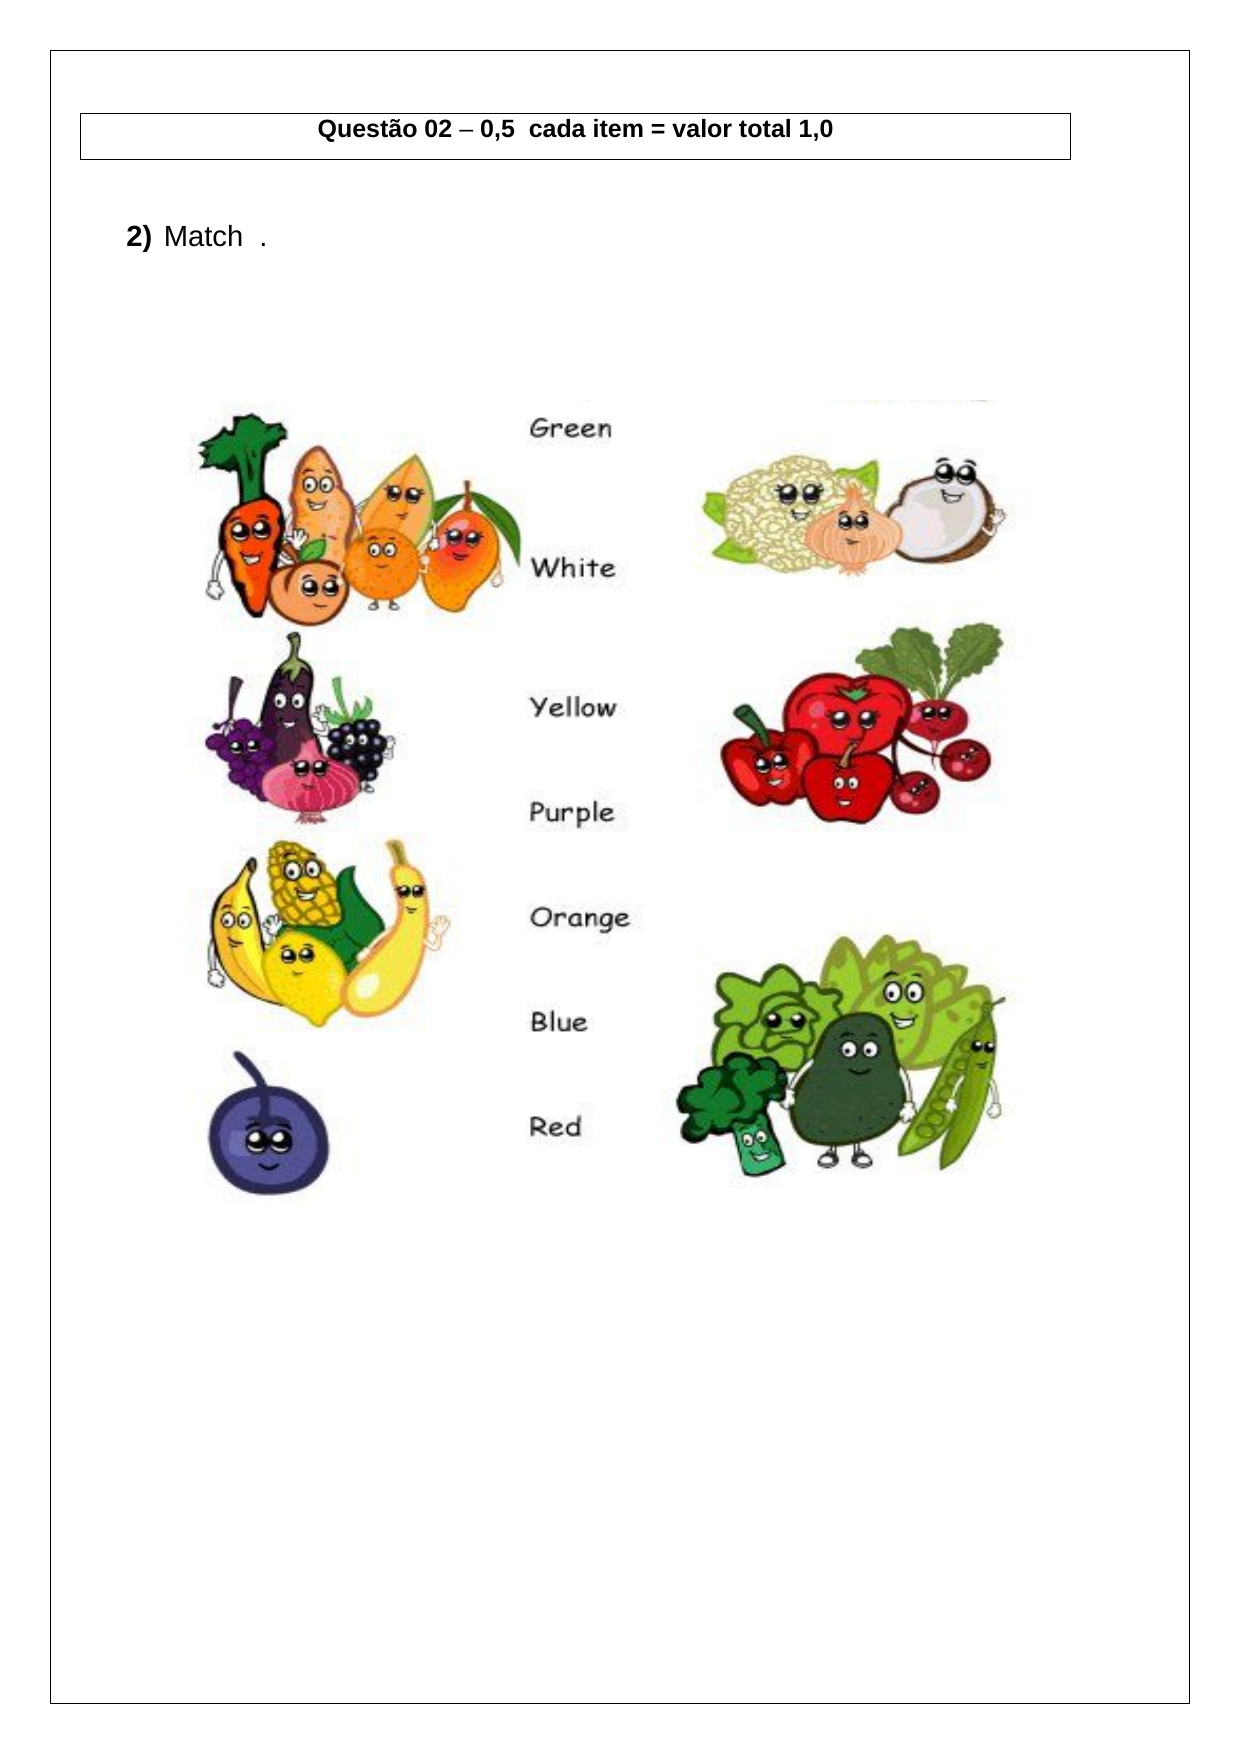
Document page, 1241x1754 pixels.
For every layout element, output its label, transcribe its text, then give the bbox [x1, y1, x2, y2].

picture [88, 400, 1101, 1203]
table_header Questão 02 – 0,5 cada item = valor total 1,0 [81, 114, 1070, 159]
list Match . [126, 218, 1063, 252]
